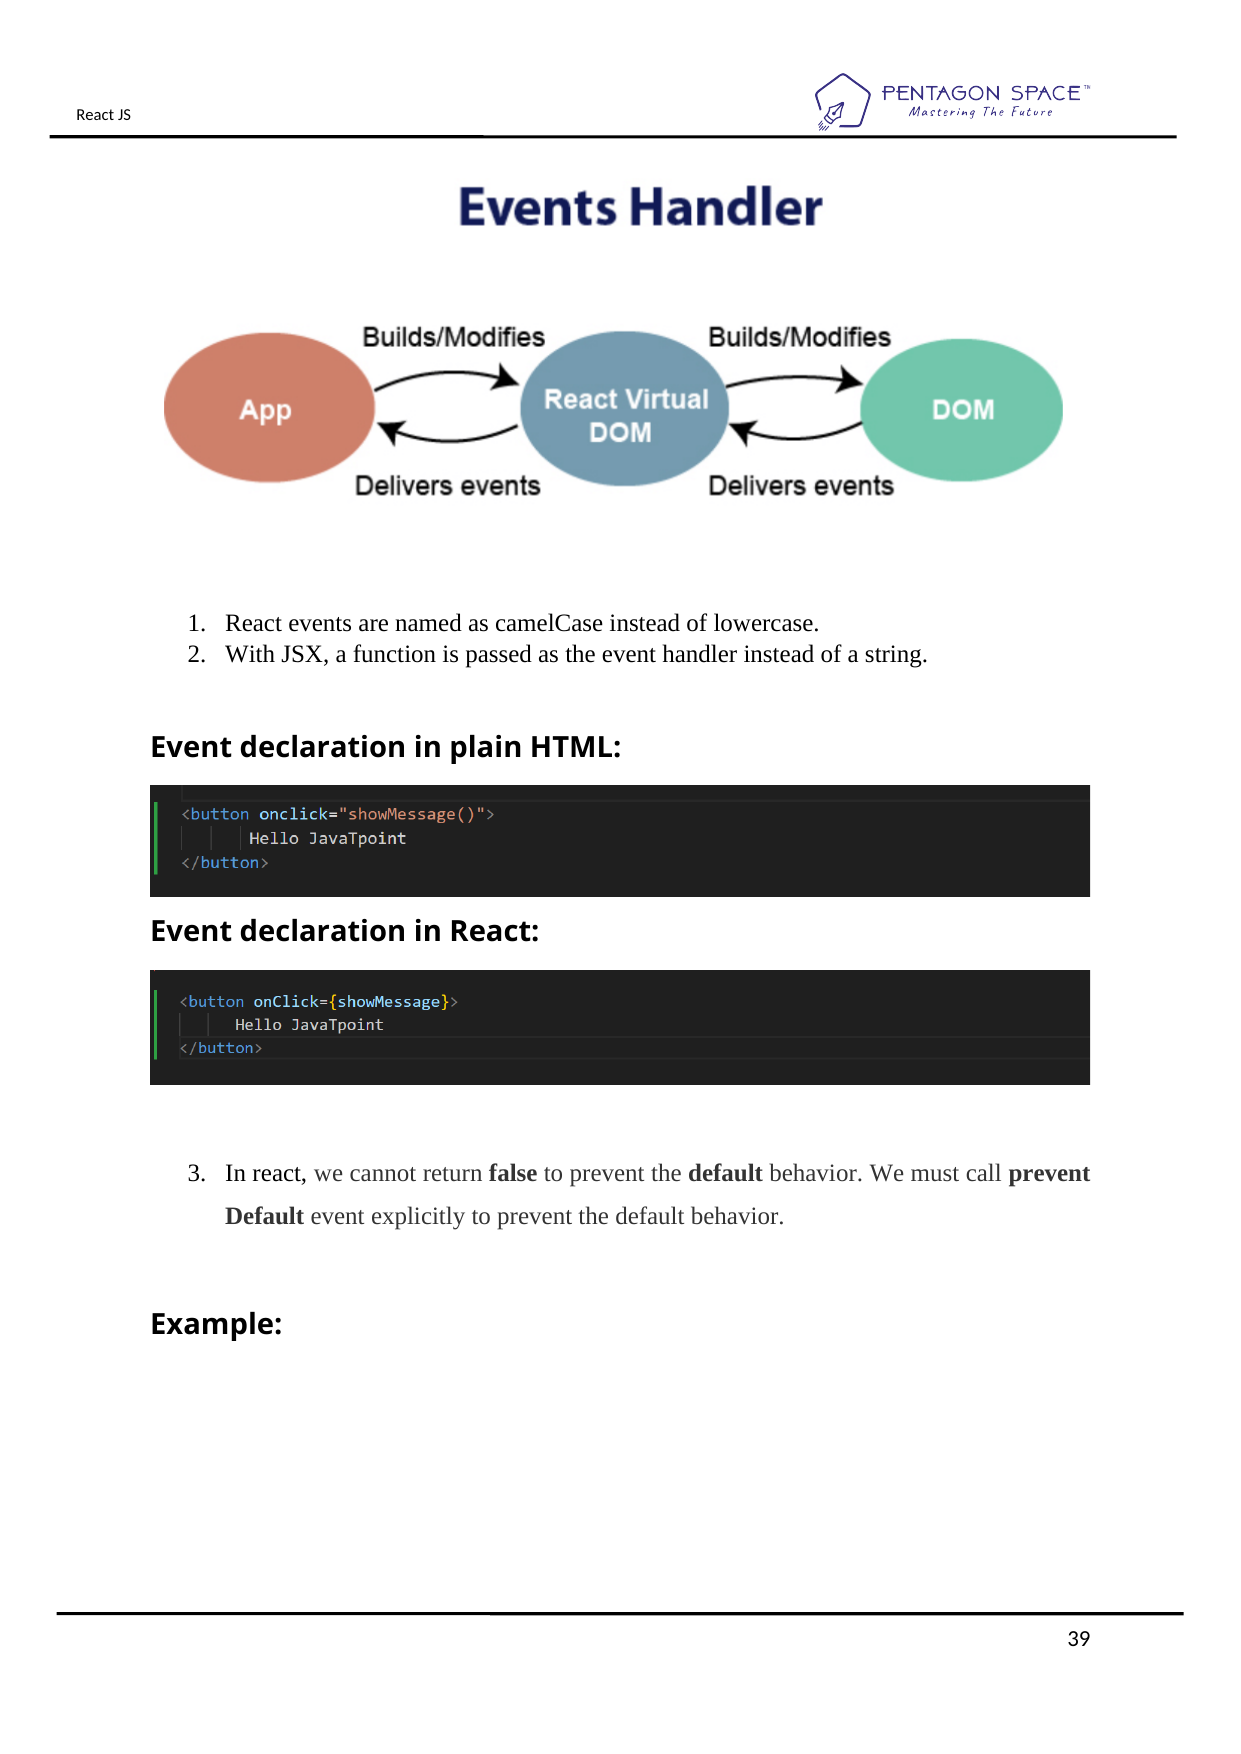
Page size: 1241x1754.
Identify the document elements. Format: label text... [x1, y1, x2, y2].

text Example: [150, 1303, 1090, 1343]
list In react, we cannot return false to prevent the default behavior. We must call prevent Default event explicitly to prevent the default behavior. [187, 1158, 1090, 1229]
text Event declaration in plain HTML: [150, 726, 1090, 766]
text Event declaration in React: [150, 911, 1090, 950]
picture [150, 158, 1091, 536]
list React events are named as camelCase instead of lowercase. [187, 608, 1090, 637]
picture [150, 970, 1091, 1085]
list With JSX, a function is passed as the event handler instead of a string. [187, 639, 1090, 668]
picture [150, 785, 1091, 897]
picture [815, 73, 1091, 131]
